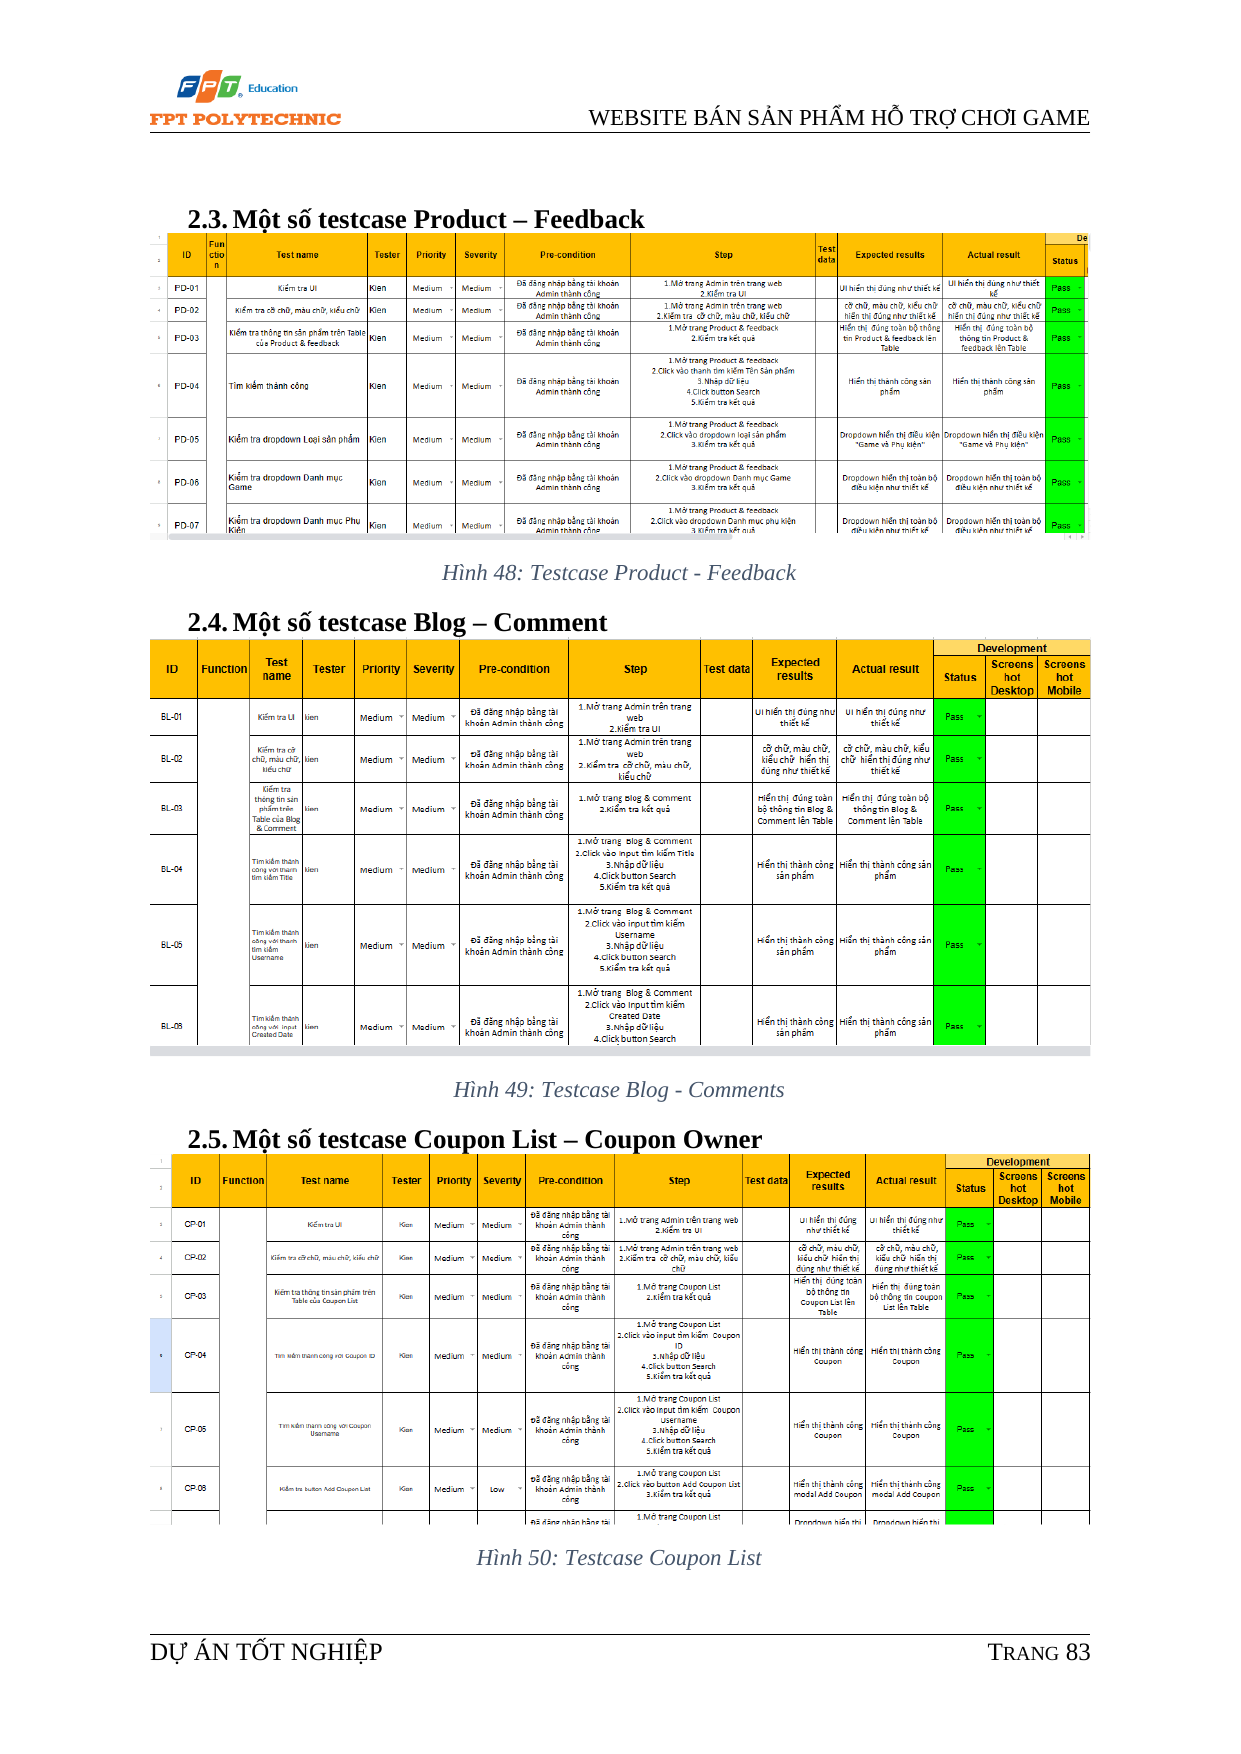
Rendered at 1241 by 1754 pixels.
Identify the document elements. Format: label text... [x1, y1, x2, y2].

list Một số testcase Coupon List – Coupon Owner [187, 1123, 1090, 1154]
text Hình 48: Testcase Product - Feedback [150, 559, 1090, 586]
picture [150, 637, 1091, 1057]
list Một số testcase Blog – Comment [187, 606, 1090, 637]
picture [150, 70, 343, 125]
picture [150, 1154, 1091, 1525]
list Một số testcase Product – Feedback [187, 203, 1090, 233]
text Hình 49: Testcase Blog - Comments [150, 1076, 1090, 1102]
picture [150, 233, 1091, 540]
text Hình 50: Testcase Coupon List [150, 1544, 1090, 1570]
